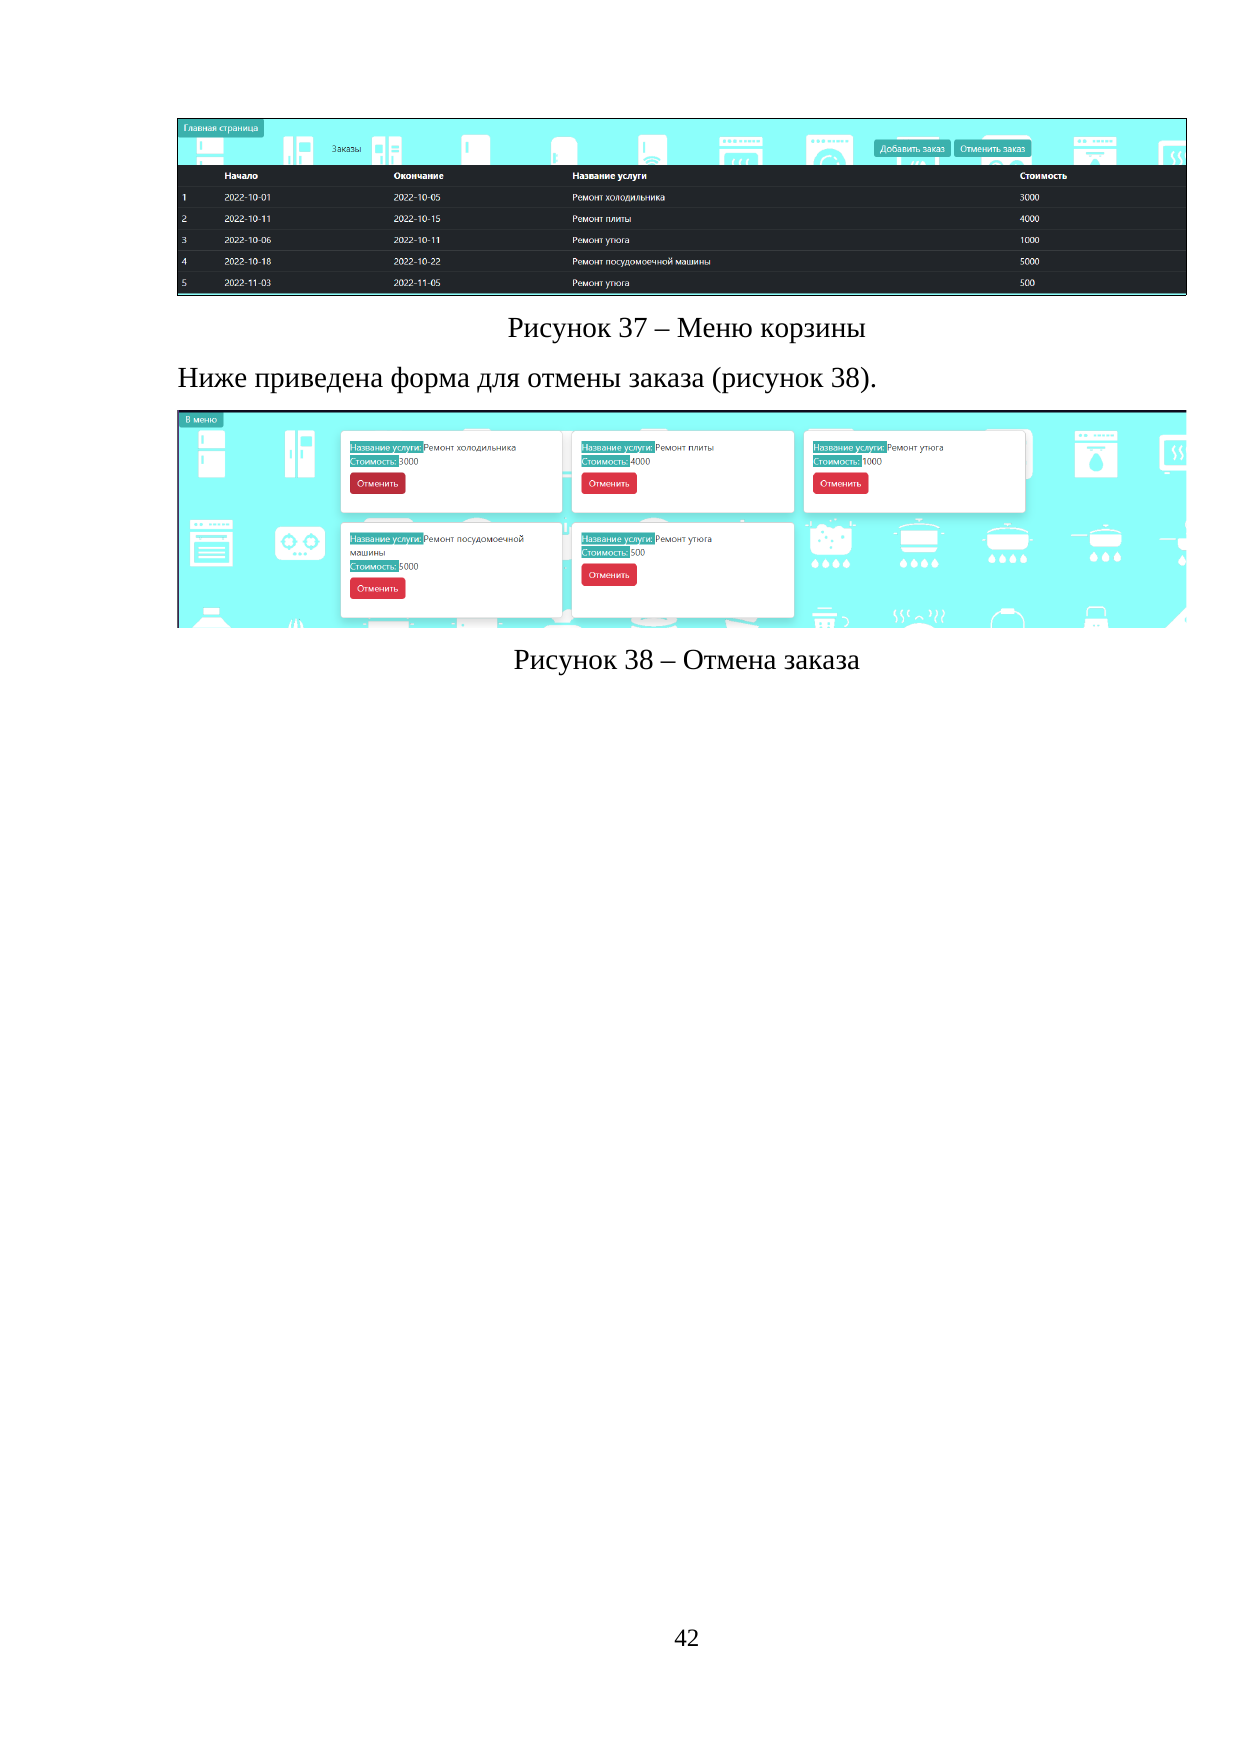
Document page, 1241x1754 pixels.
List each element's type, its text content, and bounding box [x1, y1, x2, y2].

picture [177, 410, 1187, 628]
text Рисунок 37 – Меню корзины [177, 310, 1196, 343]
text Ниже приведена форма для отмены заказа (рисунок 38). [177, 360, 1196, 393]
picture [178, 119, 1186, 295]
text Рисунок 38 – Отмена заказа [177, 642, 1196, 675]
